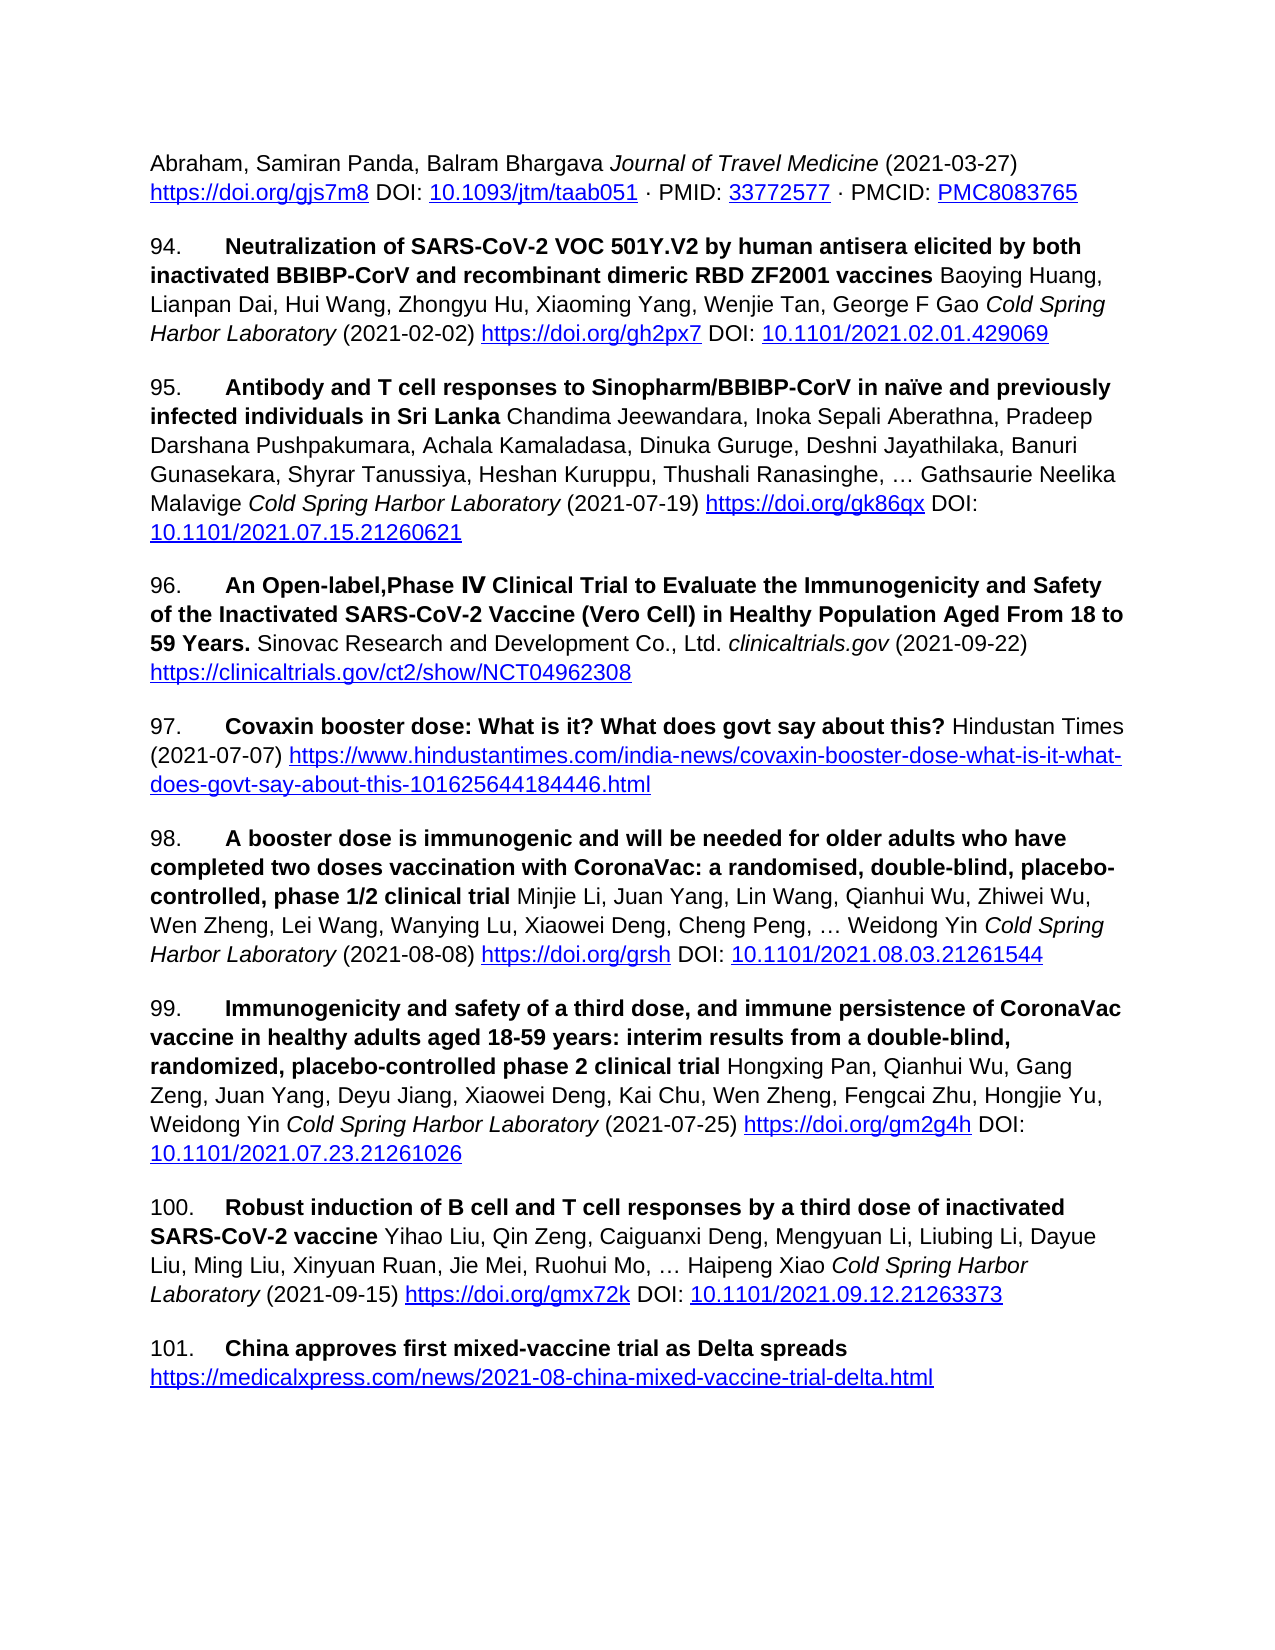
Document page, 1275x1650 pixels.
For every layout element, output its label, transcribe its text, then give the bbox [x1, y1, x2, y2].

text 95. Antibody and T cell responses to Sinopharm/BBIBP-CorV in naïve and previously infected individuals in Sri Lanka Chandima Jeewandara, Inoka Sepali Aberathna, Pradeep Darshana Pushpakumara, Achala Kamaladasa, Dinuka Guruge, Deshni Jayathilaka, Banuri Gunasekara, Shyrar Tanussiya, Heshan Kuruppu, Thushali Ranasinghe, … Gathsaurie Neelika Malavige Cold Spring Harbor Laboratory (2021-07-19) https://doi.org/gk86qx DOI: 10.1101/2021.07.15.21260621 [150, 374, 1125, 545]
text 101. China approves first mixed-vaccine trial as Delta spreads https://medicalxpress.com/news/2021-08-china-mixed-vaccine-trial-delta.html [150, 1334, 1125, 1390]
text 99. Immunogenicity and safety of a third dose, and immune persistence of CoronaVac vaccine in healthy adults aged 18-59 years: interim results from a double-blind, randomized, placebo-controlled phase 2 clinical trial Hongxing Pan, Qianhui Wu, Gang Zeng, Juan Yang, Deyu Jiang, Xiaowei Deng, Kai Chu, Wen Zheng, Fengcai Zhu, Hongjie Yu, Weidong Yin Cold Spring Harbor Laboratory (2021-07-25) https://doi.org/gm2g4h DOI: 10.1101/2021.07.23.21261026 [150, 995, 1125, 1166]
text 96. An Open-label,Phase Ⅳ Clinical Trial to Evaluate the Immunogenicity and Safety of the Inactivated SARS-CoV-2 Vaccine (Vero Cell) in Healthy Population Aged From 18 to 59 Years. Sinovac Research and Development Co., Ltd. clinicaltrials.gov (2021-09-22) https://clinicaltrials.gov/ct2/show/NCT04962308 [150, 572, 1125, 686]
text 97. Covaxin booster dose: What is it? What does govt say about this? Hindustan Times (2021-07-07) https://www.hindustantimes.com/india-news/covaxin-booster-dose-what-is-it-what-does-govt-say-about-this-101625644184446.html [150, 713, 1125, 798]
text 100. Robust induction of B cell and T cell responses by a third dose of inactivated SARS-CoV-2 vaccine Yihao Liu, Qin Zeng, Caiguanxi Deng, Mengyuan Li, Liubing Li, Dayue Liu, Ming Liu, Xinyuan Ruan, Jie Mei, Ruohui Mo, … Haipeng Xiao Cold Spring Harbor Laboratory (2021-09-15) https://doi.org/gmx72k DOI: 10.1101/2021.09.12.21263373 [150, 1194, 1125, 1307]
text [150, 150, 1125, 205]
text 98. A booster dose is immunogenic and will be needed for older adults who have completed two doses vaccination with CoronaVac: a randomised, double-blind, placebo-controlled, phase 1/2 clinical trial Minjie Li, Juan Yang, Lin Wang, Qianhui Wu, Zhiwei Wu, Wen Zheng, Lei Wang, Wanying Lu, Xiaowei Deng, Cheng Peng, … Weidong Yin Cold Spring Harbor Laboratory (2021-08-08) https://doi.org/grsh DOI: 10.1101/2021.08.03.21261544 [150, 825, 1125, 967]
text 94. Neutralization of SARS-CoV-2 VOC 501Y.V2 by human antisera elicited by both inactivated BBIBP-CorV and recombinant dimeric RBD ZF2001 vaccines Baoying Huang, Lianpan Dai, Hui Wang, Zhongyu Hu, Xiaoming Yang, Wenjie Tan, George F Gao Cold Spring Harbor Laboratory (2021-02-02) https://doi.org/gh2px7 DOI: 10.1101/2021.02.01.429069 [150, 233, 1125, 346]
